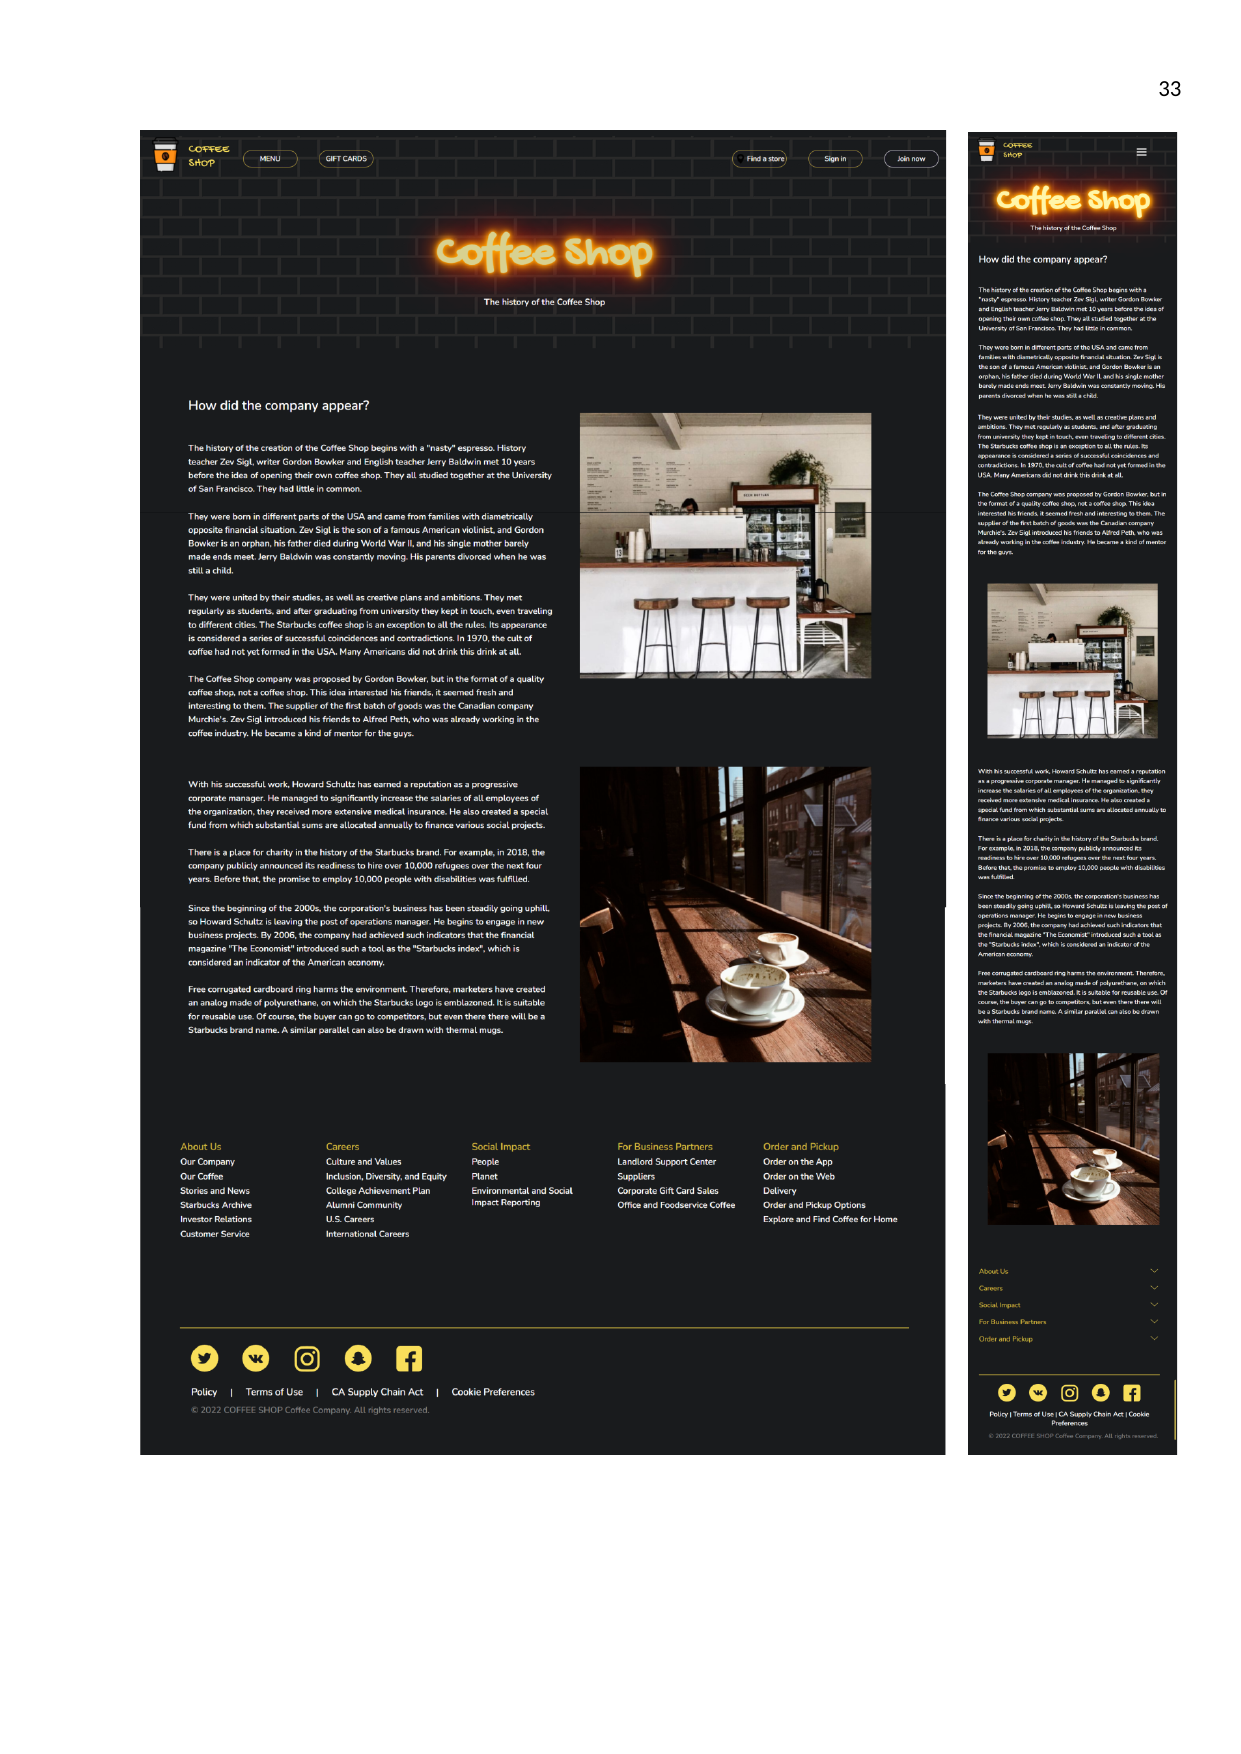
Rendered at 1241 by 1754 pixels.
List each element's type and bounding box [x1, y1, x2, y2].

picture [968, 132, 1178, 1455]
picture [140, 130, 947, 1455]
